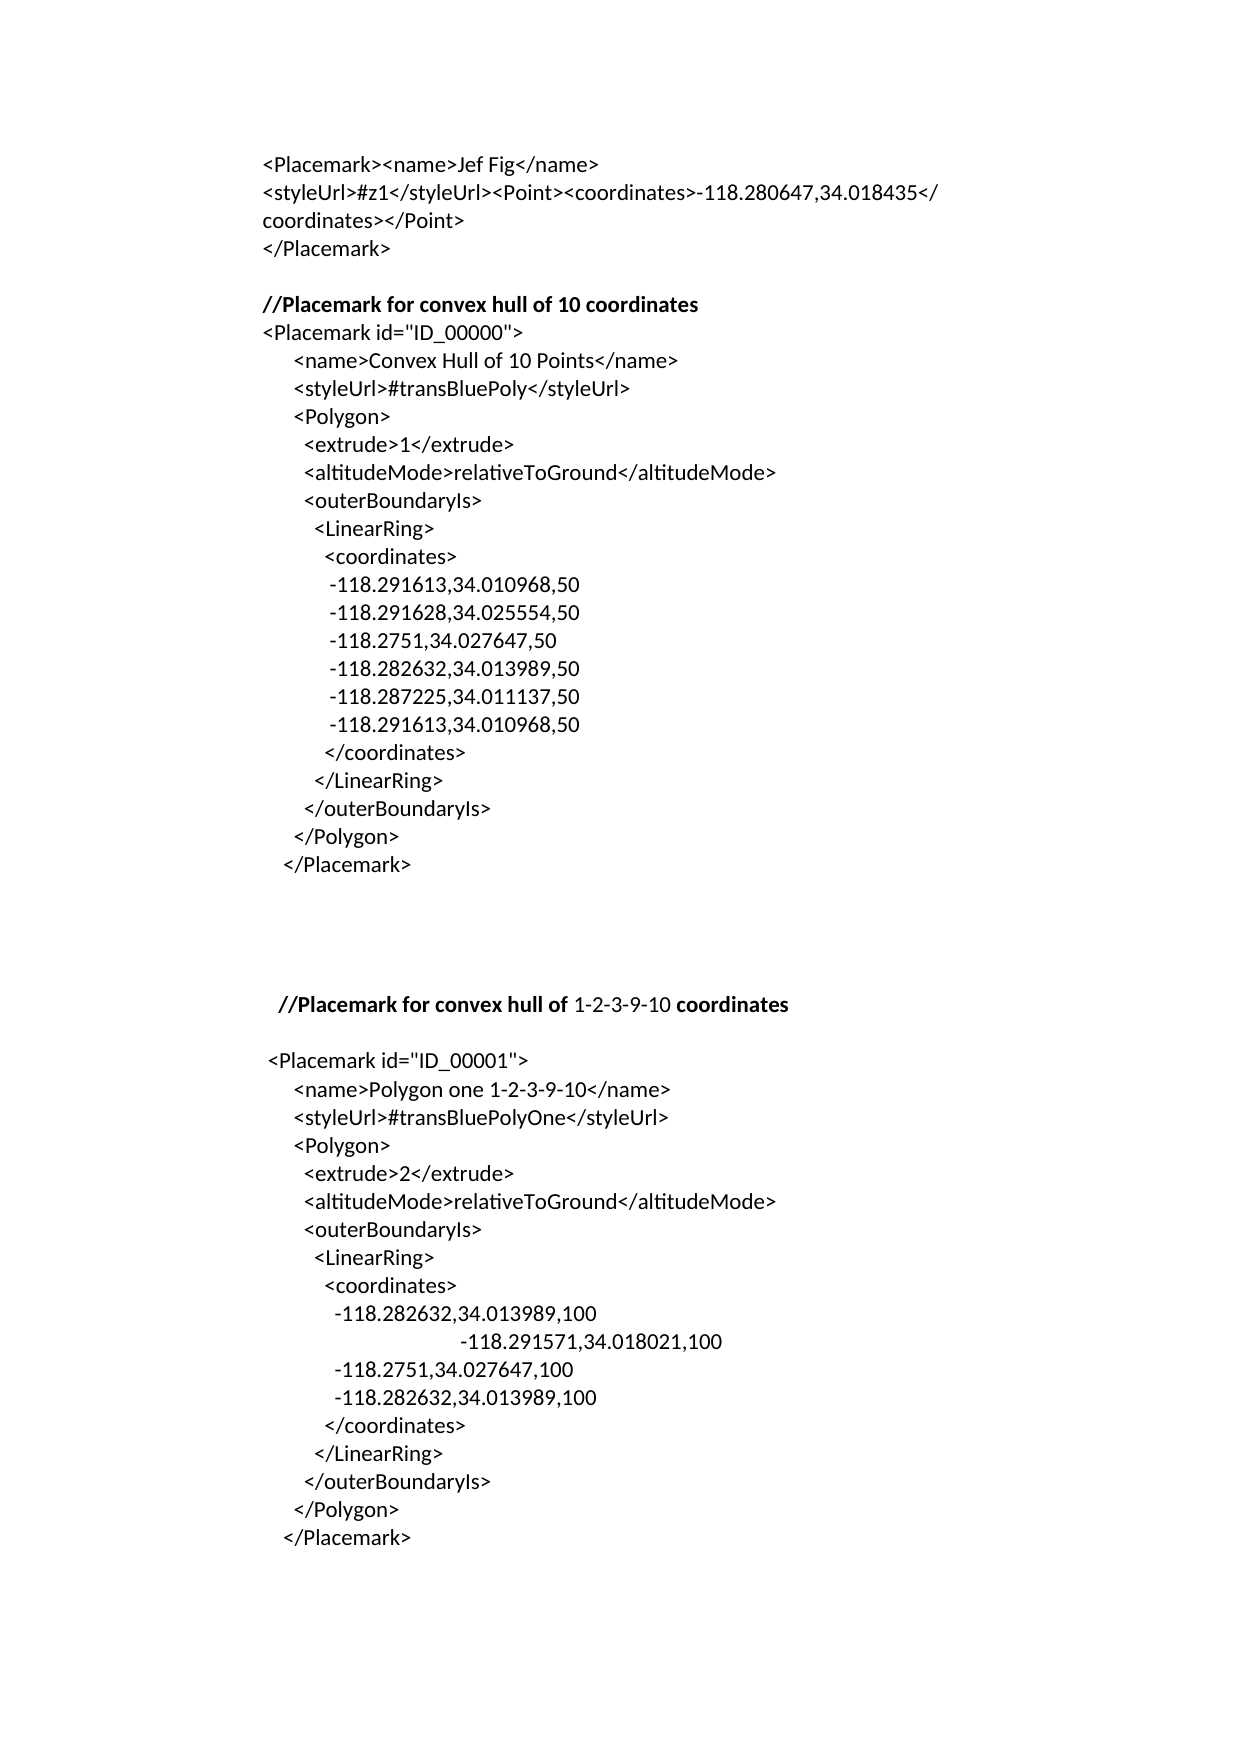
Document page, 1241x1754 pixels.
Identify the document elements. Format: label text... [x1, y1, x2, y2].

list </LinearRing> [262, 1439, 1090, 1467]
list <extrude>1</extrude> [262, 430, 1090, 458]
list </Polygon> [262, 1495, 1090, 1523]
list <Polygon> [262, 1131, 1090, 1159]
list </outerBoundaryIs> [262, 1467, 1090, 1495]
list <LinearRing> [262, 514, 1090, 542]
list <outerBoundaryIs> [262, 486, 1090, 514]
list </Placemark> [262, 1523, 1090, 1551]
list <altitudeMode>relativeToGround</altitudeMode> [262, 1187, 1090, 1215]
list </outerBoundaryIs> [262, 794, 1090, 822]
list -118.291571,34.018021,100 [262, 1327, 1090, 1355]
list <styleUrl>#transBluePoly</styleUrl> [262, 374, 1090, 402]
list -118.291613,34.010968,50 [262, 710, 1090, 738]
list <Polygon> [262, 402, 1090, 430]
list //Placemark for convex hull of 10 coordinates [262, 290, 1090, 318]
list <coordinates> [262, 542, 1090, 570]
list <extrude>2</extrude> [262, 1159, 1090, 1187]
list -118.2751,34.027647,100 [262, 1355, 1090, 1383]
list <Placemark id="ID_00001"> [262, 1047, 1090, 1075]
list -118.291628,34.025554,50 [262, 598, 1090, 626]
list </Placemark> [262, 234, 1090, 262]
list <styleUrl>#z1</styleUrl><Point><coordinates>-118.280647,34.018435</coordinates></Point> [262, 178, 1090, 234]
list <Placemark><name>Jef Fig</name> [262, 150, 1090, 178]
list -118.291613,34.010968,50 [262, 570, 1090, 598]
list <name>Polygon one 1-2-3-9-10</name> [262, 1075, 1090, 1103]
list <coordinates> [262, 1271, 1090, 1299]
list -118.282632,34.013989,100 [262, 1299, 1090, 1327]
list <styleUrl>#transBluePolyOne</styleUrl> [262, 1103, 1090, 1131]
list </LinearRing> [262, 766, 1090, 794]
list </coordinates> [262, 1411, 1090, 1439]
list -118.282632,34.013989,50 [262, 654, 1090, 682]
list <Placemark id="ID_00000"> [262, 318, 1090, 346]
list </Polygon> [262, 822, 1090, 851]
list <LinearRing> [262, 1243, 1090, 1271]
list <name>Convex Hull of 10 Points</name> [262, 346, 1090, 374]
list </Placemark> [262, 851, 1090, 878]
list -118.287225,34.011137,50 [262, 682, 1090, 710]
list <altitudeMode>relativeToGround</altitudeMode> [262, 458, 1090, 486]
list -118.2751,34.027647,50 [262, 626, 1090, 654]
list <outerBoundaryIs> [262, 1215, 1090, 1243]
list -118.282632,34.013989,100 [262, 1383, 1090, 1411]
list //Placemark for convex hull of 1-2-3-9-10 coordinates [262, 991, 1090, 1019]
list </coordinates> [262, 738, 1090, 766]
